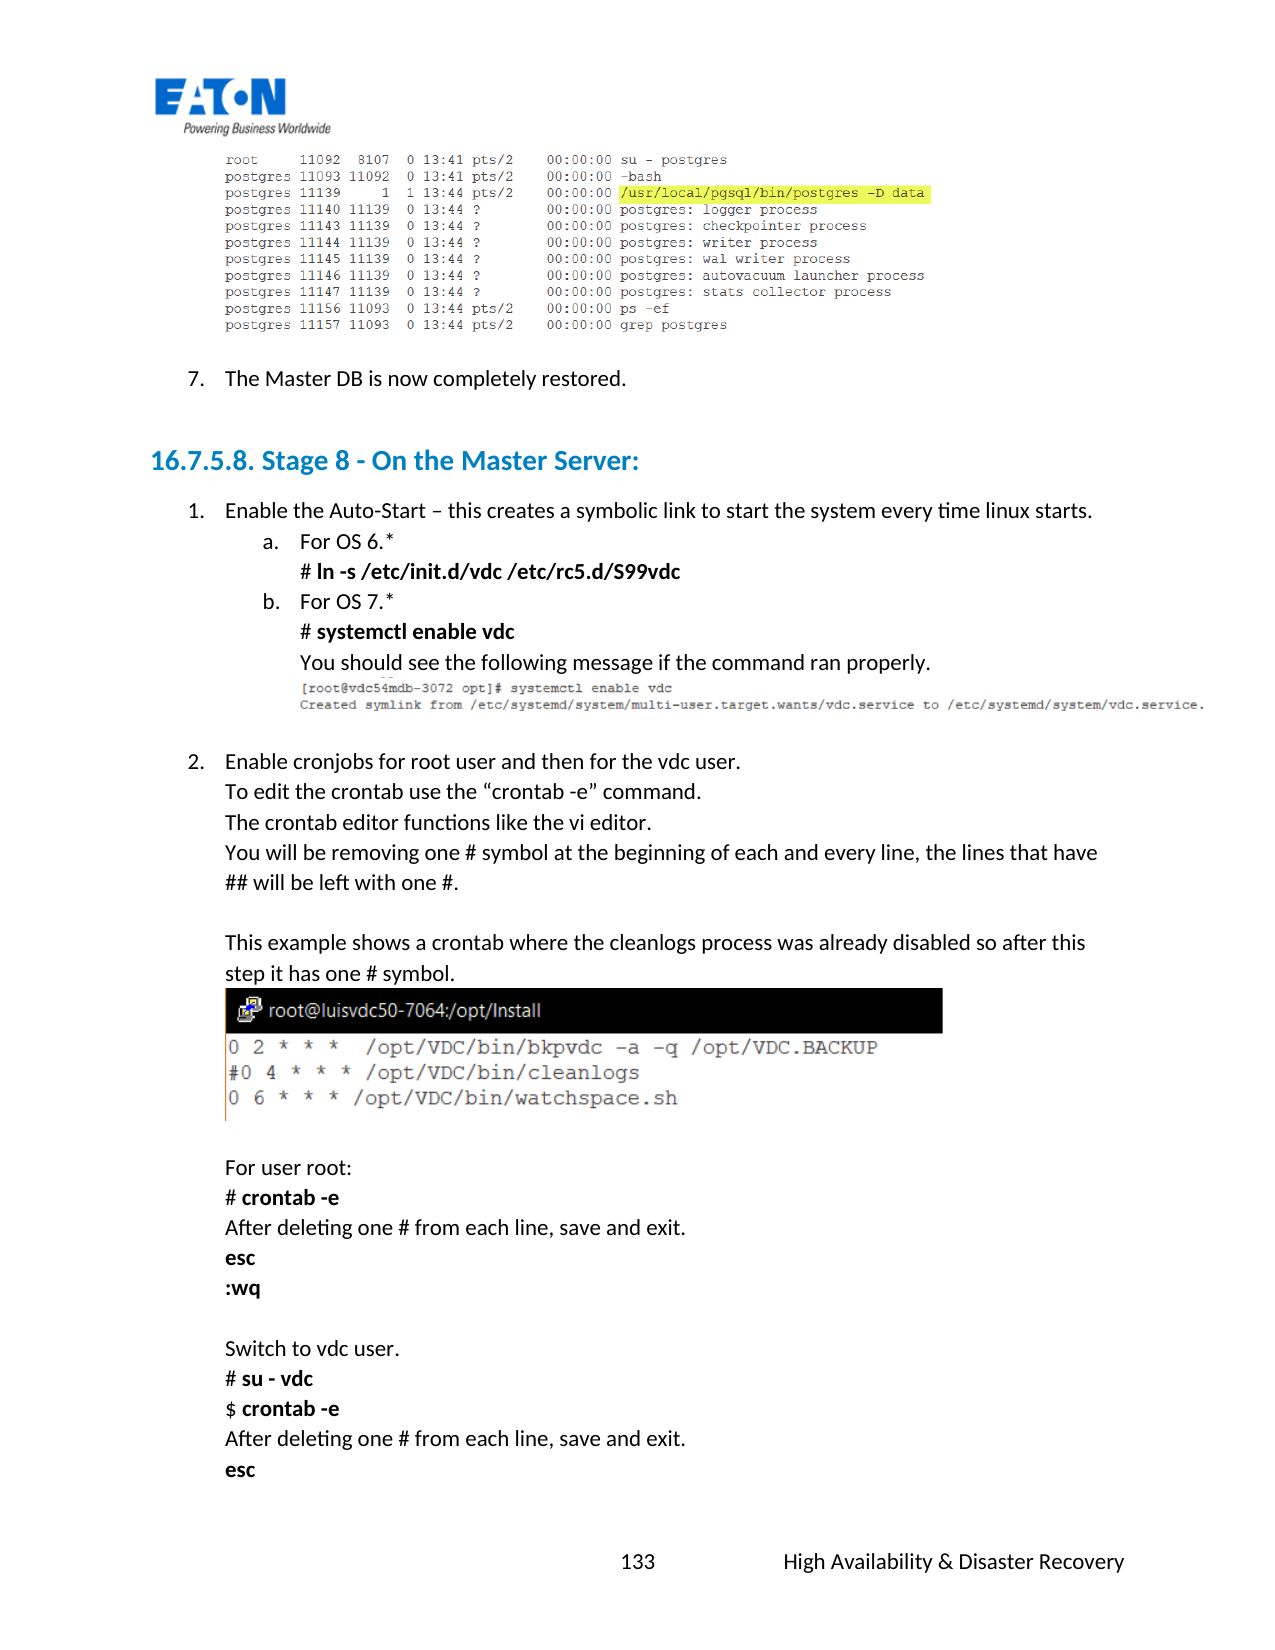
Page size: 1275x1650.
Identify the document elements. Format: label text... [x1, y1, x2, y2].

list For OS 7.* # systemctl enable vdc You should see the following message if the command ran properly. [262, 587, 1125, 745]
picture [225, 988, 943, 1121]
list For OS 6.* # ln -s /etc/init.d/vdc /etc/rc5.d/S99vdc [262, 527, 1125, 585]
subtitle Stage 8 - On the Master Server: [150, 442, 1125, 477]
list Enable the Auto-Start – this creates a symbolic link to start the system every time linux starts. [187, 497, 1125, 525]
picture [225, 150, 949, 332]
picture [300, 677, 1207, 715]
picture [150, 75, 337, 140]
list The Master DB is now completely restored. [187, 364, 1125, 423]
